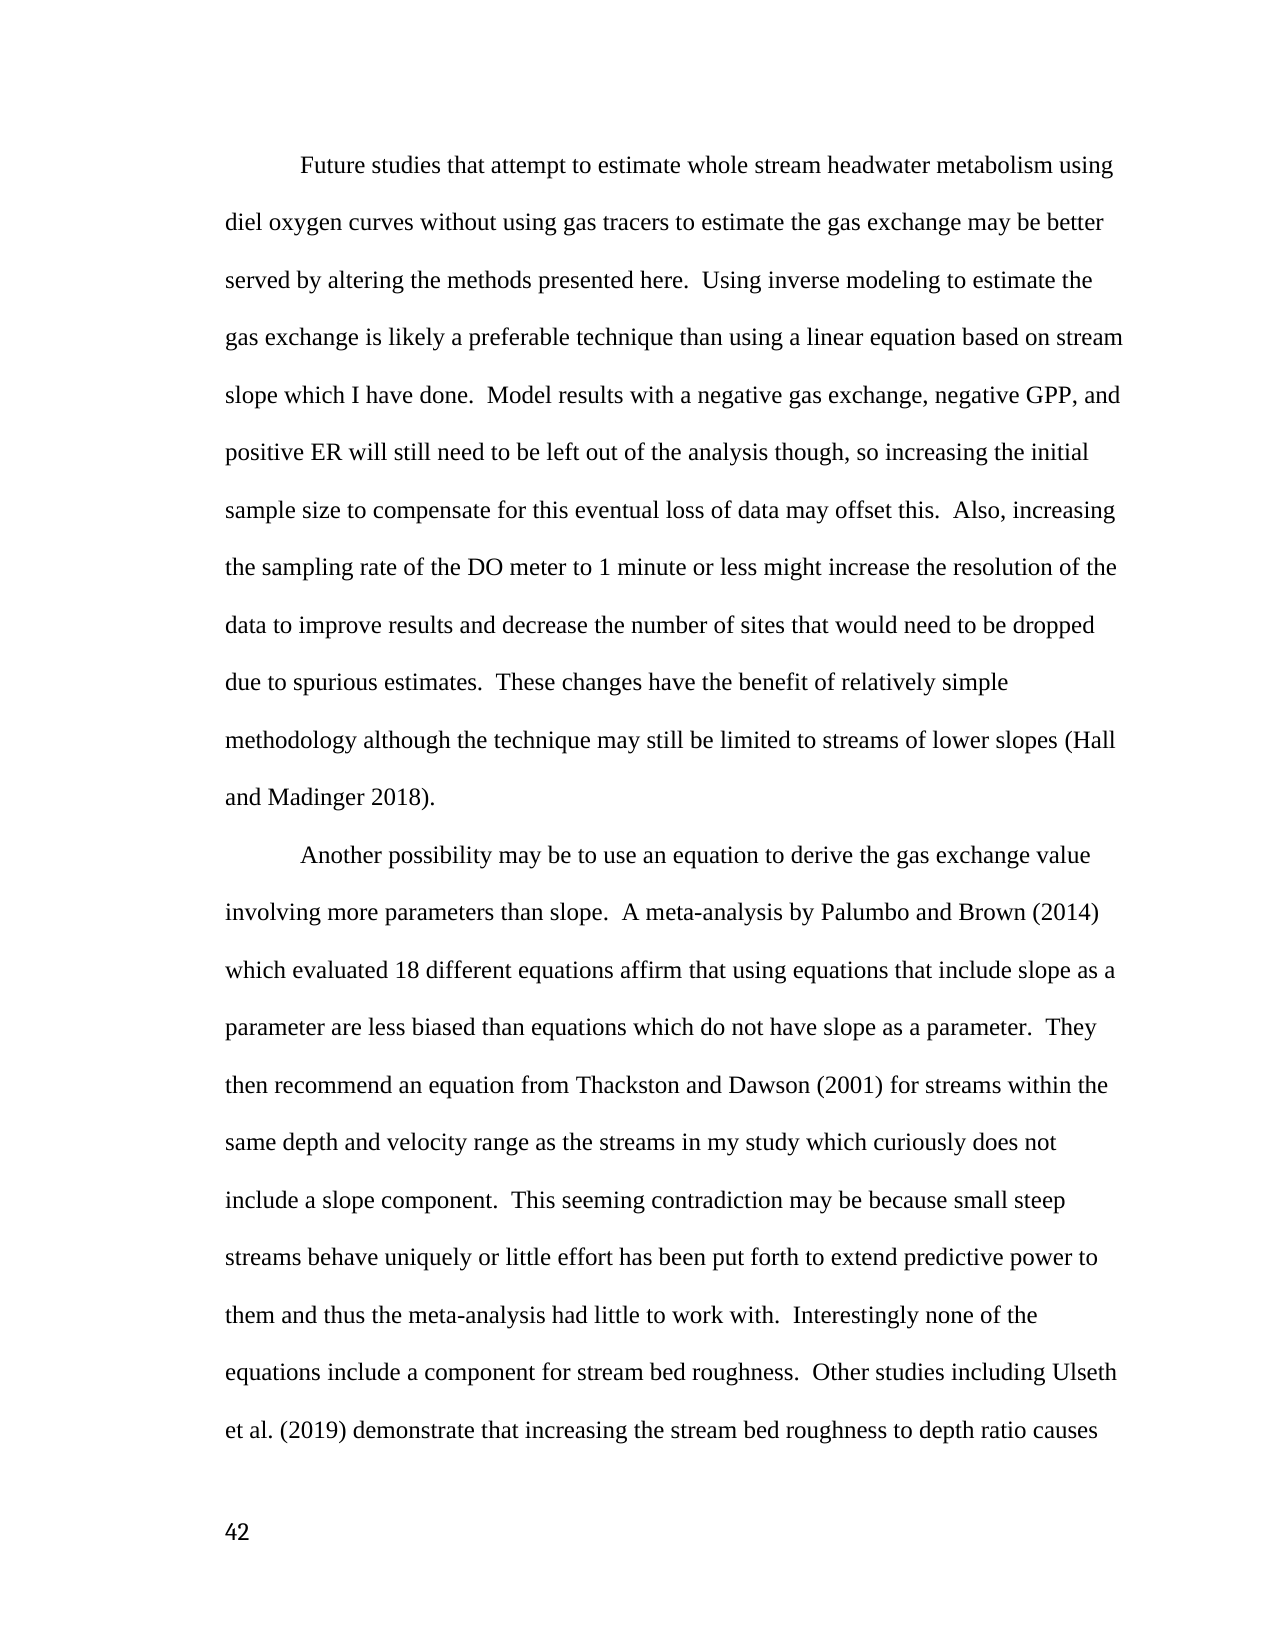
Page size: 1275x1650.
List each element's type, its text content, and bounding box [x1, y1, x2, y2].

text Future studies that attempt to estimate whole stream headwater metabolism using diel oxygen curves without using gas tracers to estimate the gas exchange may be better served by altering the methods presented here. Using inverse modeling to estimate the gas exchange is likely a preferable technique than using a linear equation based on stream slope which I have done. Model results with a negative gas exchange, negative GPP, and positive ER will still need to be left out of the analysis though, so increasing the initial sample size to compensate for this eventual loss of data may offset this. Also, increasing the sampling rate of the DO meter to 1 minute or less might increase the resolution of the data to improve results and decrease the number of sites that would need to be dropped due to spurious estimates. These changes have the benefit of relatively simple methodology although the technique may still be limited to streams of lower slopes (Hall and Madinger 2018). [225, 150, 1125, 811]
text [225, 840, 1125, 1444]
